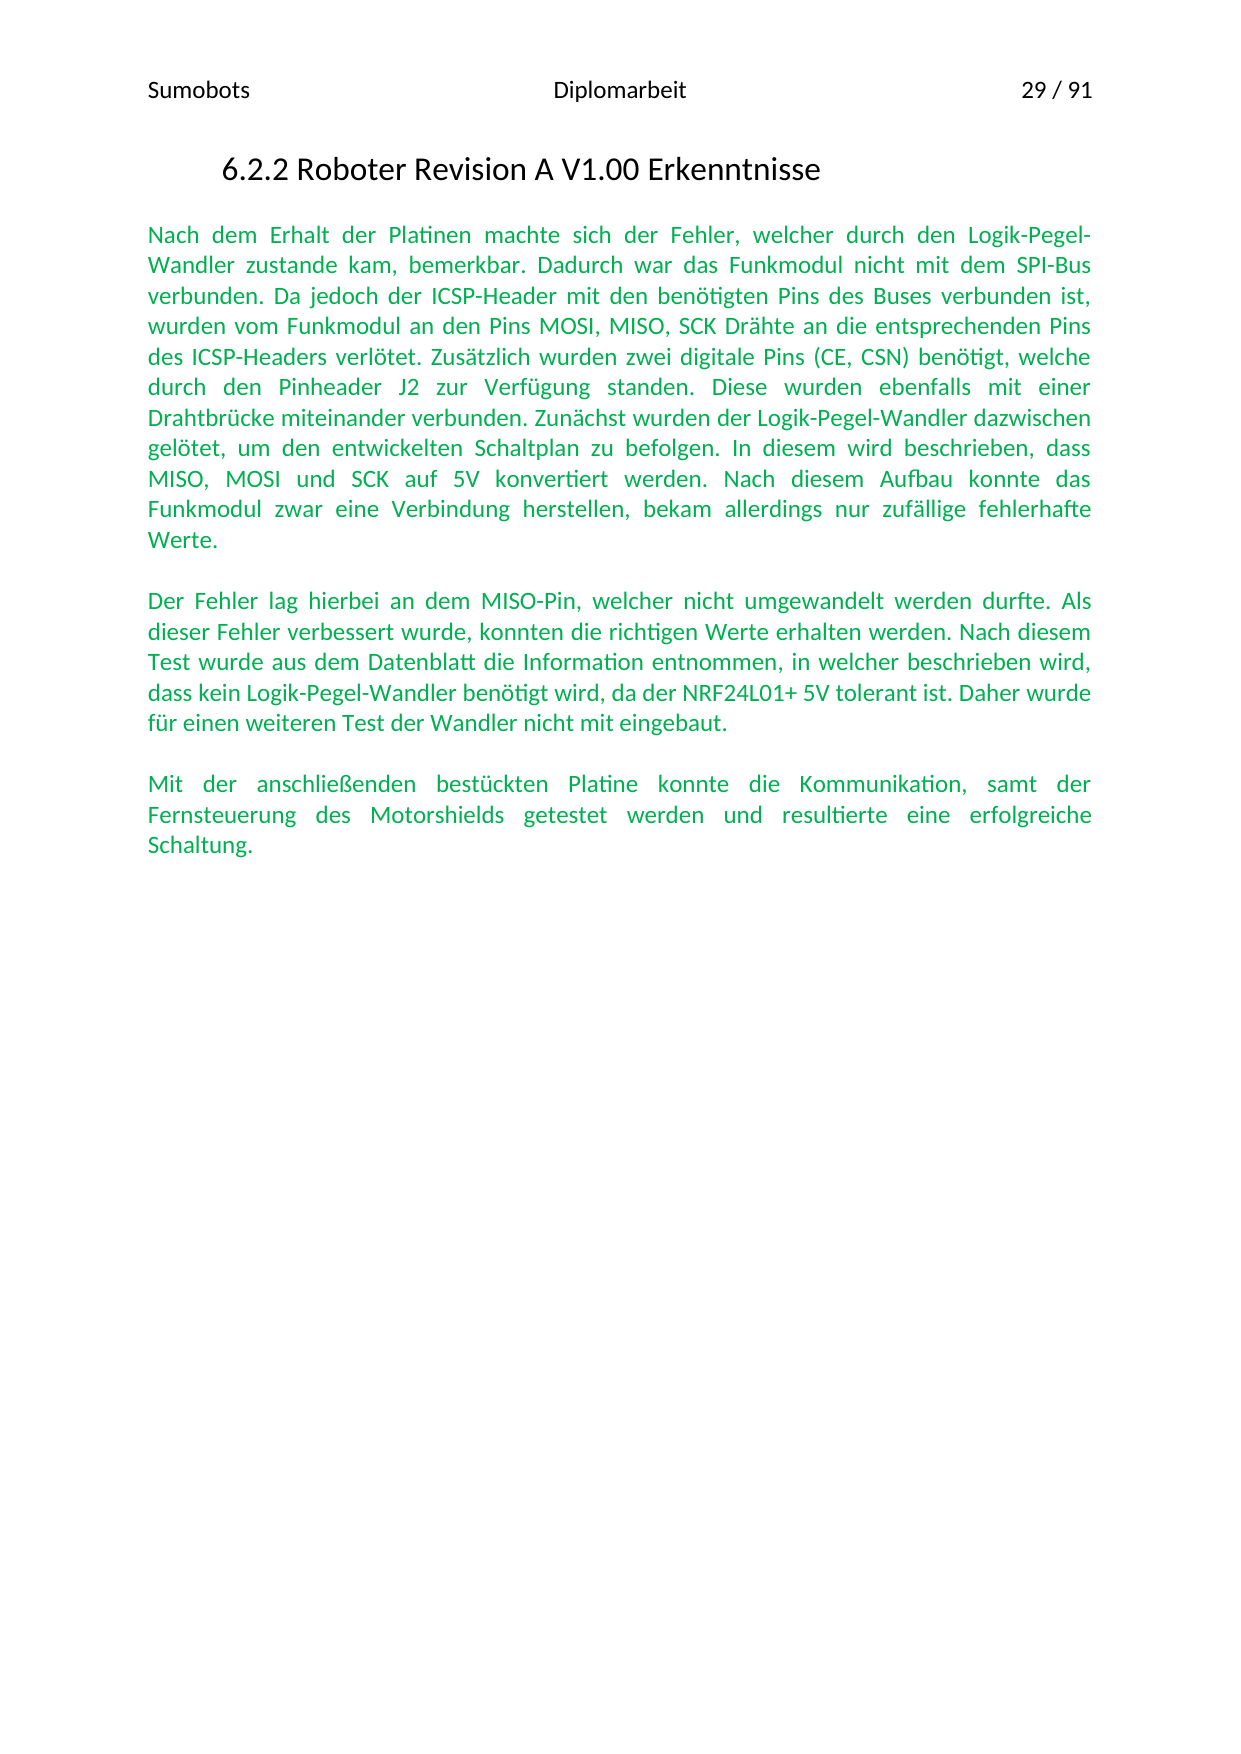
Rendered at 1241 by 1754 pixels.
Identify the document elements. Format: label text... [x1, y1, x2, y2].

text Der Fehler lag hierbei an dem MISO-Pin, welcher nicht umgewandelt werden durfte. Als dieser Fehler verbessert wurde, konnten die richtigen Werte erhalten werden. Nach diesem Test wurde aus dem Datenblatt die Information entnommen, in welcher beschrieben wird, dass kein Logik-Pegel-Wandler benötigt wird, da der NRF24L01+ 5V tolerant ist. Daher wurde für einen weiteren Test der Wandler nicht mit eingebaut. [148, 585, 1093, 738]
text Mit der anschließenden bestückten Platine konnte die Kommunikation, samt der Fernsteuerung des Motorshields getestet werden und resultierte eine erfolgreiche Schaltung. [148, 768, 1093, 860]
text Nach dem Erhalt der Platinen machte sich der Fehler, welcher durch den Logik-Pegel-Wandler zustande kam, bemerkbar. Dadurch war das Funkmodul nicht mit dem SPI-Bus verbunden. Da jedoch der ICSP-Header mit den benötigten Pins des Buses verbunden ist, wurden vom Funkmodul an den Pins MOSI, MISO, SCK Drähte an die entsprechenden Pins des ICSP-Headers verlötet. Zusätzlich wurden zwei digitale Pins (CE, CSN) benötigt, welche durch den Pinheader J2 zur Verfügung standen. Diese wurden ebenfalls mit einer Drahtbrücke miteinander verbunden. Zunächst wurden der Logik-Pegel-Wandler dazwischen gelötet, um den entwickelten Schaltplan zu befolgen. In diesem wird beschrieben, dass MISO, MOSI und SCK auf 5V konvertiert werden. Nach diesem Aufbau konnte das Funkmodul zwar eine Verbindung herstellen, bekam allerdings nur zufällige fehlerhafte Werte. [148, 219, 1093, 554]
subtitle Roboter Revision A V1.00 Erkenntnisse [221, 148, 1093, 188]
